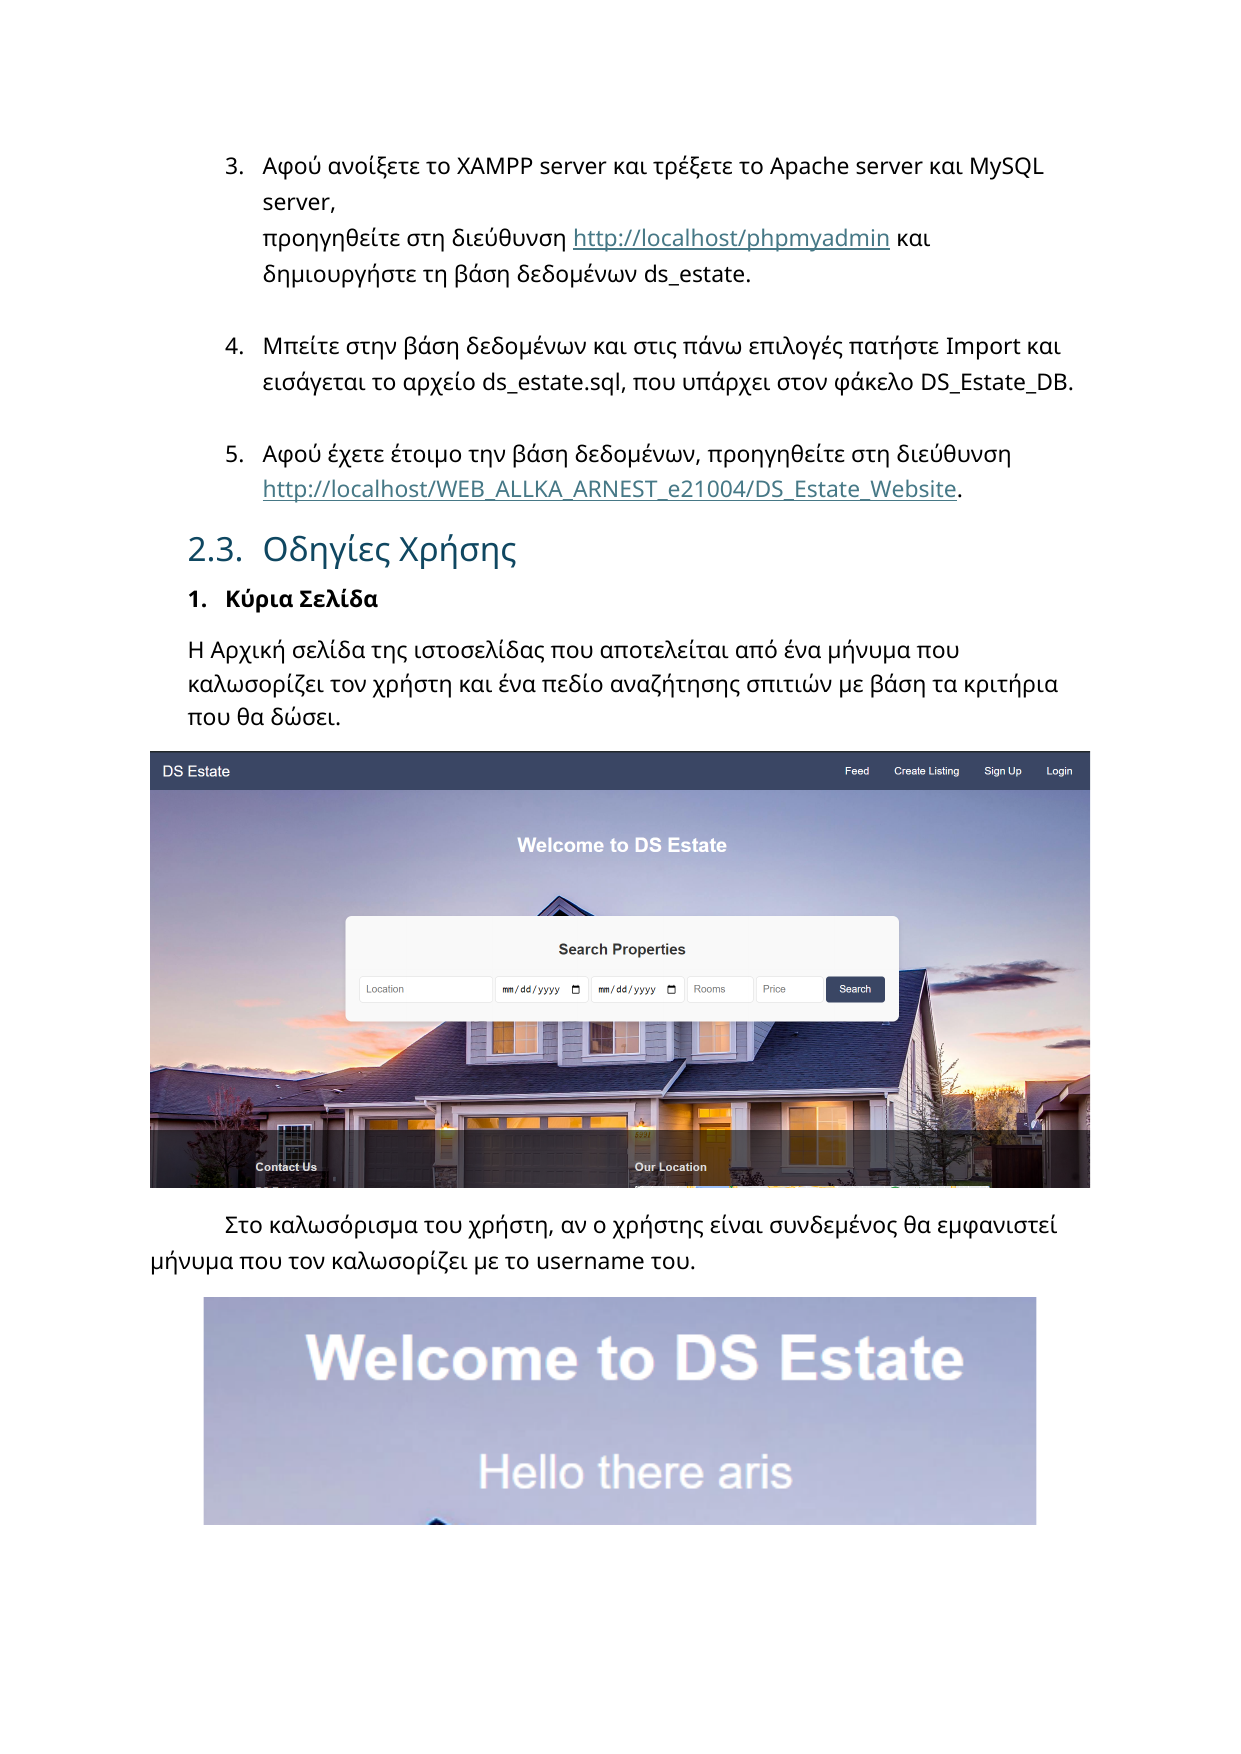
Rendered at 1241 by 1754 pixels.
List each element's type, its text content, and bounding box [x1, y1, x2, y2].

picture [203, 1297, 1037, 1525]
list προηγηθείτε στη διεύθυνση http://localhost/phpmyadmin και δημιουργήστε τη βάση δεδομένων ds_estate. [262, 222, 1090, 289]
text Η Αρχική σελίδα της ιστοσελίδας που αποτελείται από ένα μήνυμα που καλωσορίζει τον χρήστη και ένα πεδίο αναζήτησης σπιτιών με βάση τα κριτήρια που θα δώσει. [187, 634, 1090, 732]
text Στο καλωσόρισμα του χρήστη, αν ο χρήστης είναι συνδεμένος θα εμφανιστεί μήνυμα που τον καλωσορίζει με το username του. [150, 1209, 1090, 1276]
list Αφού έχετε έτοιμο την βάση δεδομένων, προηγηθείτε στη διεύθυνση http://localhost/WEB_ALLKA_ARNEST_e21004/DS_Estate_Website. [225, 437, 1090, 505]
list Μπείτε στην βάση δεδομένων και στις πάνω επιλογές πατήστε Import και εισάγεται το αρχείο ds_estate.sql, που υπάρχει στον φάκελο DS_Estate_DB. [225, 330, 1090, 397]
list Κύρια Σελίδα [187, 583, 1090, 614]
picture [150, 751, 1091, 1188]
subtitle Οδηγίες Χρήσης [187, 526, 1090, 571]
list Αφού ανοίξετε το XAMPP server και τρέξετε το Apache server και MySQL server, [225, 150, 1090, 217]
